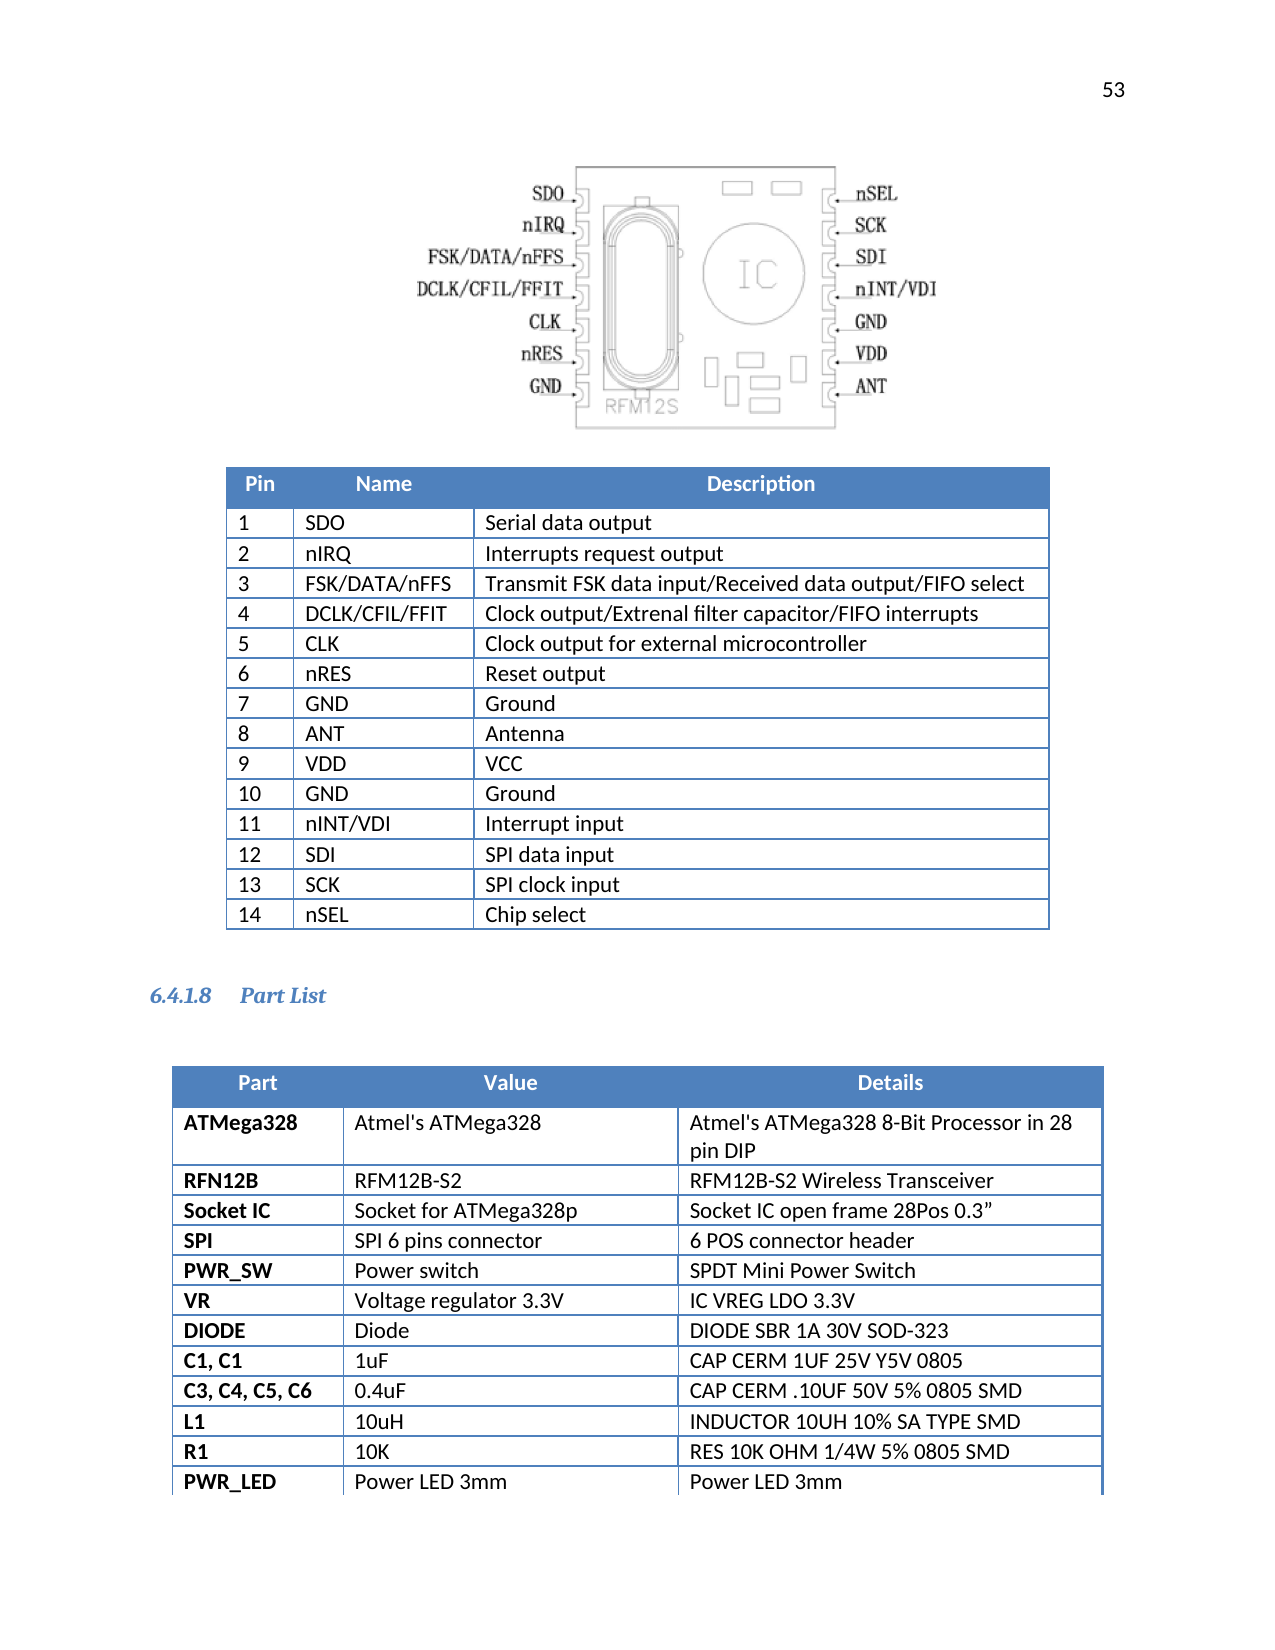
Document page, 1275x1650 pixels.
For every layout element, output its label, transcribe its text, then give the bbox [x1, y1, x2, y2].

table_cell 3 [227, 569, 293, 597]
table_cell nSEL [294, 900, 473, 928]
table_cell Atmel's ATMega328 8-Bit Processor in 28 pin DIP [679, 1108, 1101, 1164]
table_cell Ground [474, 780, 1048, 807]
table_cell 9 [227, 749, 293, 777]
table_cell ANT [294, 719, 473, 747]
table_header Part [173, 1068, 343, 1106]
table_cell nRES [294, 659, 473, 687]
table_header Name [294, 469, 473, 506]
table_cell CAP CERM .10UF 50V 5% 0805 SMD [679, 1377, 1101, 1405]
table_cell L1 [173, 1407, 343, 1435]
table_cell 1uF [344, 1347, 678, 1374]
table_cell SPI clock input [475, 870, 1048, 898]
table_cell SPI 6 pins connector [344, 1226, 678, 1254]
table_cell ATMega328 [173, 1108, 343, 1164]
table_cell DCLK/CFIL/FFIT [294, 599, 473, 627]
table_cell SPDT Mini Power Switch [679, 1256, 1101, 1284]
table_cell CLK [294, 629, 473, 657]
table_cell 8 [227, 719, 293, 747]
table_cell GND [294, 689, 473, 717]
table_cell 6 [227, 659, 293, 687]
table_cell 0.4uF [344, 1377, 677, 1405]
table_cell C1, C1 [173, 1347, 343, 1374]
table_cell DIODE SBR 1A 30V SOD-323 [679, 1316, 1101, 1344]
table_cell Power LED 3mm [344, 1467, 678, 1495]
table_cell PWR_SW [173, 1256, 343, 1284]
table_cell Clock output/Extrenal filter capacitor/FIFO interrupts [474, 599, 1048, 627]
table_cell RFN12B [173, 1166, 343, 1194]
table_cell 11 [227, 810, 293, 838]
table_cell Clock output for external microcontroller [475, 629, 1048, 657]
table_cell VR [173, 1286, 343, 1314]
table_cell Power switch [344, 1256, 677, 1284]
table_cell 10uH [344, 1407, 678, 1435]
table_cell INDUCTOR 10UH 10% SA TYPE SMD [679, 1407, 1101, 1435]
table_cell Serial data output [475, 509, 1048, 537]
table_cell Interrupts request output [474, 539, 1048, 567]
table_cell VCC [475, 749, 1048, 777]
table_cell VDD [294, 749, 473, 777]
table_cell SPI [173, 1226, 343, 1254]
table_cell SCK [294, 870, 473, 898]
table_cell RFM12B-S2 [344, 1166, 678, 1194]
table_cell Antenna [474, 719, 1048, 747]
table_cell RFM12B-S2 Wireless Transceiver [679, 1166, 1101, 1194]
table_cell CAP CERM 1UF 25V Y5V 0805 [679, 1347, 1101, 1374]
table_cell 13 [227, 870, 293, 898]
table_cell Socket IC [173, 1196, 343, 1224]
table_cell 1 [227, 509, 293, 537]
table_cell 10 [227, 780, 293, 807]
table_cell 12 [227, 840, 293, 868]
table_cell Atmel's ATMega328 [344, 1108, 677, 1164]
table_cell SDI [294, 840, 473, 868]
table_cell nINT/VDI [294, 810, 473, 838]
table_header Details [679, 1068, 1101, 1106]
subtitle Part List [150, 983, 1125, 1009]
table_cell C3, C4, C5, C6 [173, 1377, 343, 1405]
table_cell Ground [475, 689, 1048, 717]
table_cell PWR_LED [173, 1467, 343, 1495]
table_header Value [344, 1068, 678, 1106]
table_cell R1 [173, 1437, 343, 1465]
table_cell Reset output [474, 659, 1048, 687]
table_cell FSK/DATA/nFFS [294, 569, 473, 597]
table_cell Socket for ATMega328p [344, 1196, 677, 1224]
table_header Pin [227, 469, 293, 506]
table_cell RES 10K OHM 1/4W 5% 0805 SMD [679, 1437, 1101, 1465]
table_cell Transmit FSK data input/Received data output/FIFO select [475, 569, 1048, 597]
table_cell 7 [227, 689, 293, 717]
table_cell nIRQ [294, 539, 473, 567]
table_cell 10K [344, 1437, 677, 1465]
table_cell 14 [227, 900, 293, 928]
table_cell SPI data input [474, 840, 1048, 868]
table_cell Power LED 3mm [679, 1467, 1101, 1495]
table_cell 5 [227, 629, 293, 657]
table_cell Diode [344, 1316, 677, 1344]
table_cell Socket IC open frame 28Pos 0.3” [679, 1196, 1101, 1224]
table_cell Chip select [474, 900, 1048, 928]
table_cell Voltage regulator 3.3V [344, 1286, 678, 1314]
table_header Description [474, 469, 1048, 506]
table_cell 6 POS connector header [679, 1226, 1101, 1254]
table_cell GND [294, 780, 473, 807]
table_cell Interrupt input [475, 810, 1048, 838]
table_cell DIODE [173, 1316, 343, 1344]
table_cell 4 [227, 599, 293, 627]
table_cell SDO [294, 509, 473, 537]
table_cell IC VREG LDO 3.3V [679, 1286, 1101, 1314]
table_cell 2 [227, 539, 293, 567]
